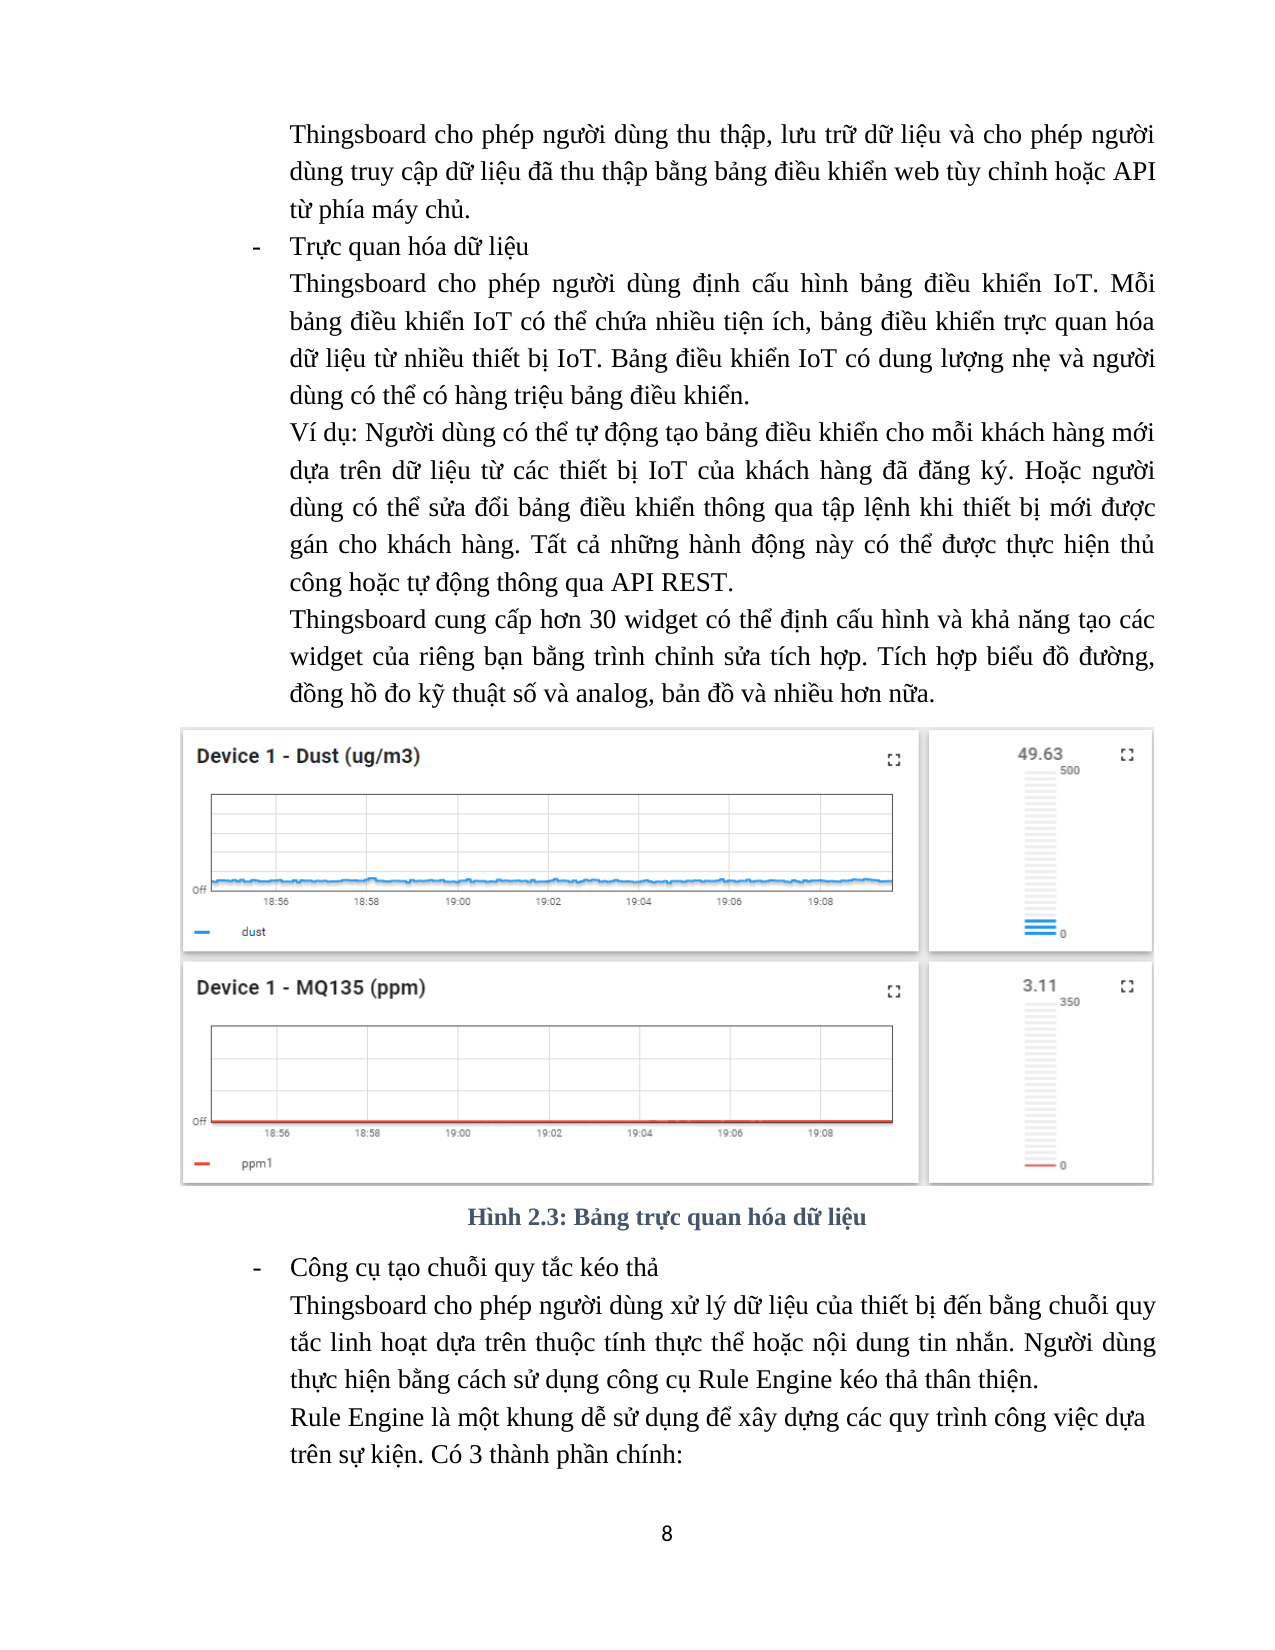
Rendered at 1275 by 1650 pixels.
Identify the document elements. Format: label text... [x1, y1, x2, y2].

list Rule Engine là một khung dễ sử dụng để xây dựng các quy trình công việc dựa trên sự kiện. Có 3 thành phần chính: [290, 1401, 1157, 1469]
list Thingsboard cung cấp hơn 30 widget có thể định cấu hình và khả năng tạo các widget của riêng bạn bằng trình chỉnh sửa tích hợp. Tích hợp biểu đồ đường, đồng hồ đo kỹ thuật số và analog, bản đồ và nhiều hơn nữa. [289, 603, 1157, 709]
list Ví dụ: Người dùng có thể tự động tạo bảng điều khiển cho mỗi khách hàng mới dựa trên dữ liệu từ các thiết bị IoT của khách hàng đã đăng ký. Hoặc người dùng có thể sửa đổi bảng điều khiển thông qua tập lệnh khi thiết bị mới được gán cho khách hàng. Tất cả những hành động này có thể được thực hiện thủ công hoặc tự động thông qua API REST. [289, 416, 1157, 597]
list Trực quan hóa dữ liệu [252, 230, 1157, 261]
list Thingsboard cho phép người dùng định cấu hình bảng điều khiển IoT. Mỗi bảng điều khiển IoT có thể chứa nhiều tiện ích, bảng điều khiển trực quan hóa dữ liệu từ nhiều thiết bị IoT. Bảng điều khiển IoT có dung lượng nhẹ và người dùng có thể có hàng triệu bảng điều khiển. [289, 267, 1157, 410]
text Hình 2.3: Bảng trực quan hóa dữ liệu [177, 1202, 1157, 1231]
list Công cụ tạo chuỗi quy tắc kéo thả [252, 1251, 1157, 1283]
picture [180, 727, 1155, 1186]
list Thingsboard cho phép người dùng xử lý dữ liệu của thiết bị đến bằng chuỗi quy tắc linh hoạt dựa trên thuộc tính thực thể hoặc nội dung tin nhắn. Người dùng thực hiện bằng cách sử dụng công cụ Rule Engine kéo thả thân thiện. [290, 1289, 1157, 1394]
list Thingsboard cho phép người dùng thu thập, lưu trữ dữ liệu và cho phép người dùng truy cập dữ liệu đã thu thập bằng bảng điều khiển web tùy chỉnh hoặc API từ phía máy chủ. [289, 118, 1157, 224]
